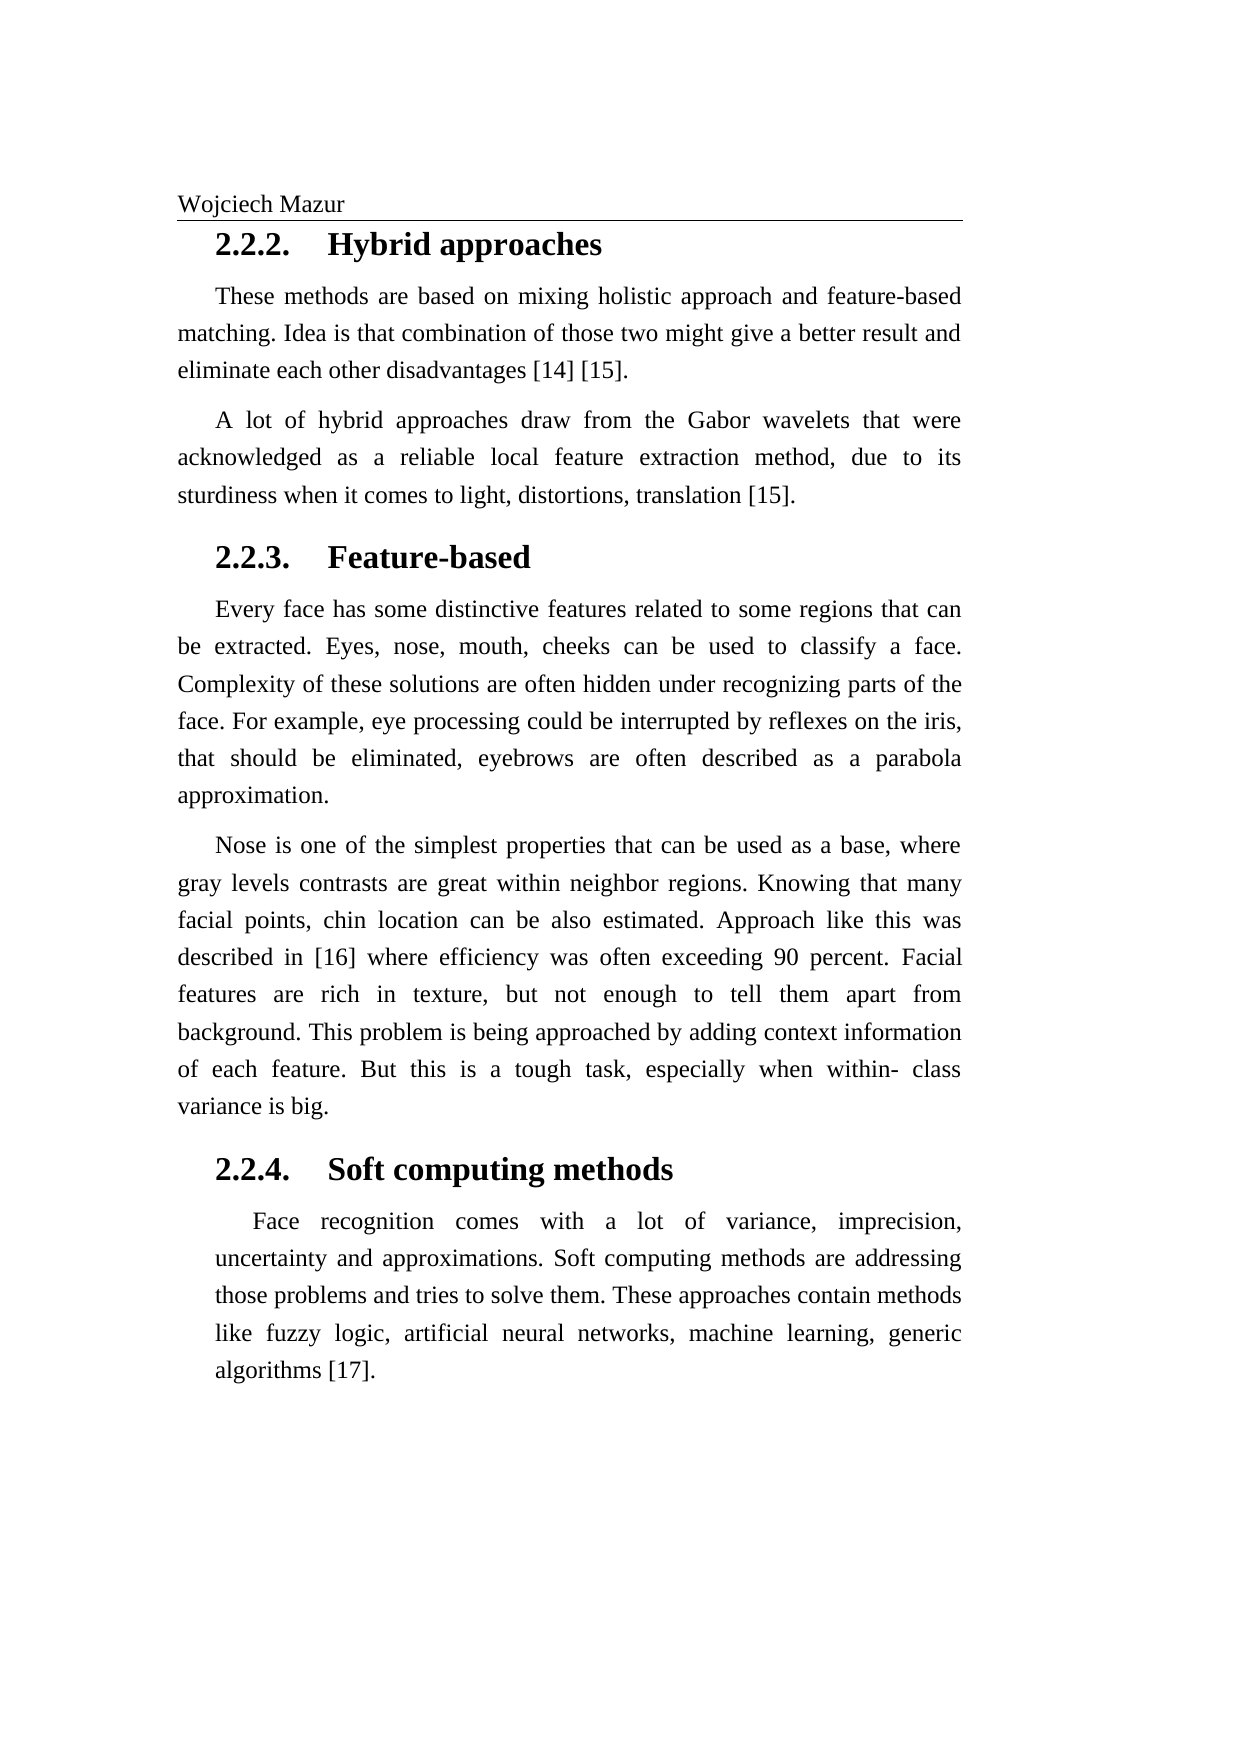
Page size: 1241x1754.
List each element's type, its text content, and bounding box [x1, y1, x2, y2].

subtitle Feature-based [215, 538, 963, 576]
text A lot of hybrid approaches draw from the Gabor wavelets that were acknowledged as a reliable local feature extraction method, due to its sturdiness when it comes to light, distortions, translation . [177, 405, 963, 508]
subtitle Hybrid approaches [215, 224, 963, 263]
text These methods are based on mixing holistic approach and feature-based matching. Idea is that combination of those two might give a better result and eliminate each other disadvantages . [177, 281, 963, 384]
text Nose is one of the simplest properties that can be used as a base, where gray levels contrasts are great within neighbor regions. Knowing that many facial points, chin location can be also estimated. Approach like this was described in where efficiency was often exceeding 90 percent. Facial features are rich in texture, but not enough to tell them apart from background. This problem is being approached by adding context information of each feature. But this is a tough task, especially when within- class variance is big. [177, 830, 963, 1120]
text Face recognition comes with a lot of variance, imprecision, uncertainty and approximations. Soft computing methods are addressing those problems and tries to solve them. These approaches contain methods like fuzzy logic, artificial neural networks, machine learning, generic algorithms . [215, 1206, 963, 1384]
subtitle Soft computing methods [215, 1149, 963, 1188]
text Every face has some distinctive features related to some regions that can be extracted. Eyes, nose, mouth, cheeks can be used to classify a face. Complexity of these solutions are often hidden under recognizing parts of the face. For example, eye processing could be interrupted by reflexes on the iris, that should be eliminated, eyebrows are often described as a parabola approximation. [177, 594, 963, 809]
